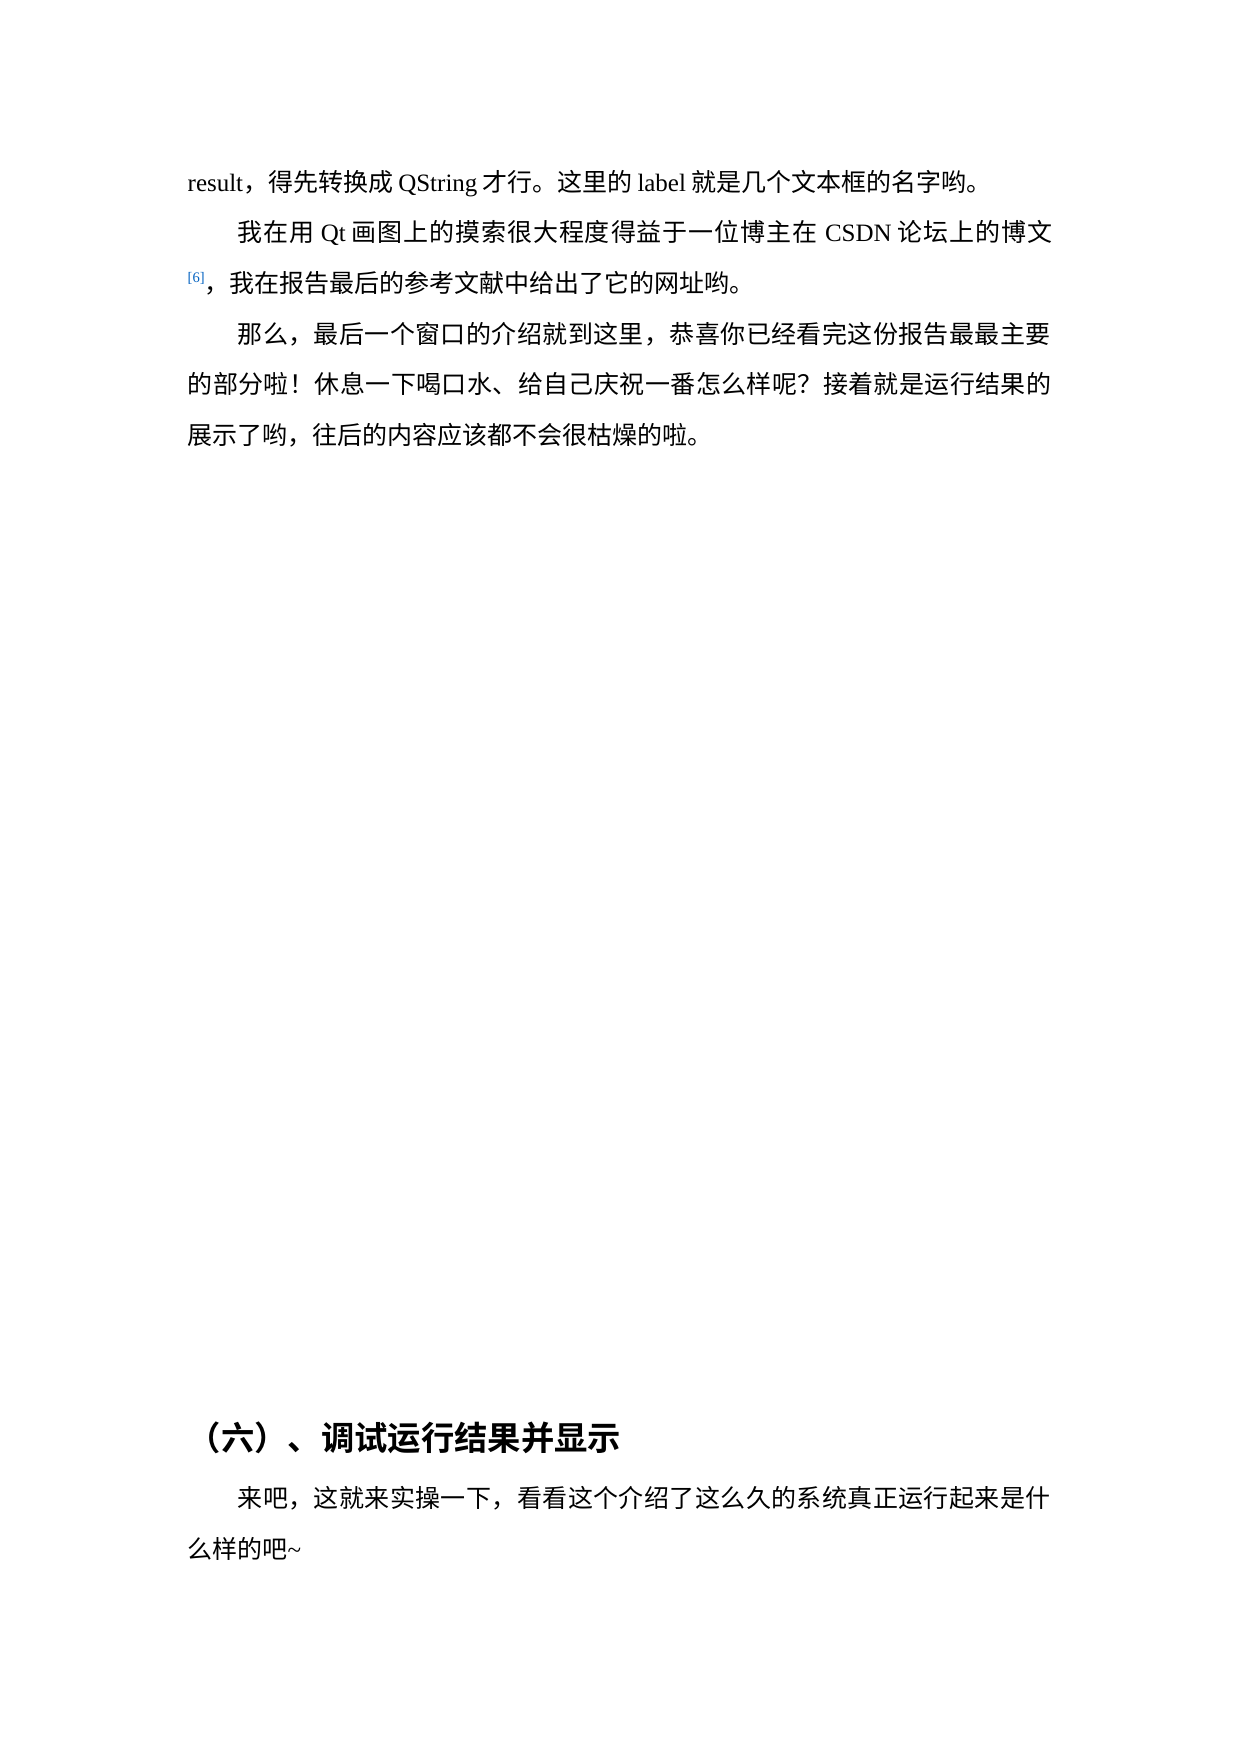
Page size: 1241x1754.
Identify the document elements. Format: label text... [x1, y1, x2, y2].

text 来吧，这就来实操一下，看看这个介绍了这么久的系统真正运行起来是什么样的吧~ [187, 1479, 1053, 1566]
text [187, 162, 1053, 198]
text 我在用Qt画图上的摸索很大程度得益于一位博主在CSDN论坛上的博文[6]，我在报告最后的参考文献中给出了它的网址哟。 [187, 213, 1053, 300]
text 那么，最后一个窗口的介绍就到这里，恭喜你已经看完这份报告最最主要的部分啦！休息一下喝口水、给自己庆祝一番怎么样呢？接着就是运行结果的展示了哟，往后的内容应该都不会很枯燥的啦。 [187, 314, 1053, 452]
text （六）、调试运行结果并显示 [187, 1411, 1053, 1459]
